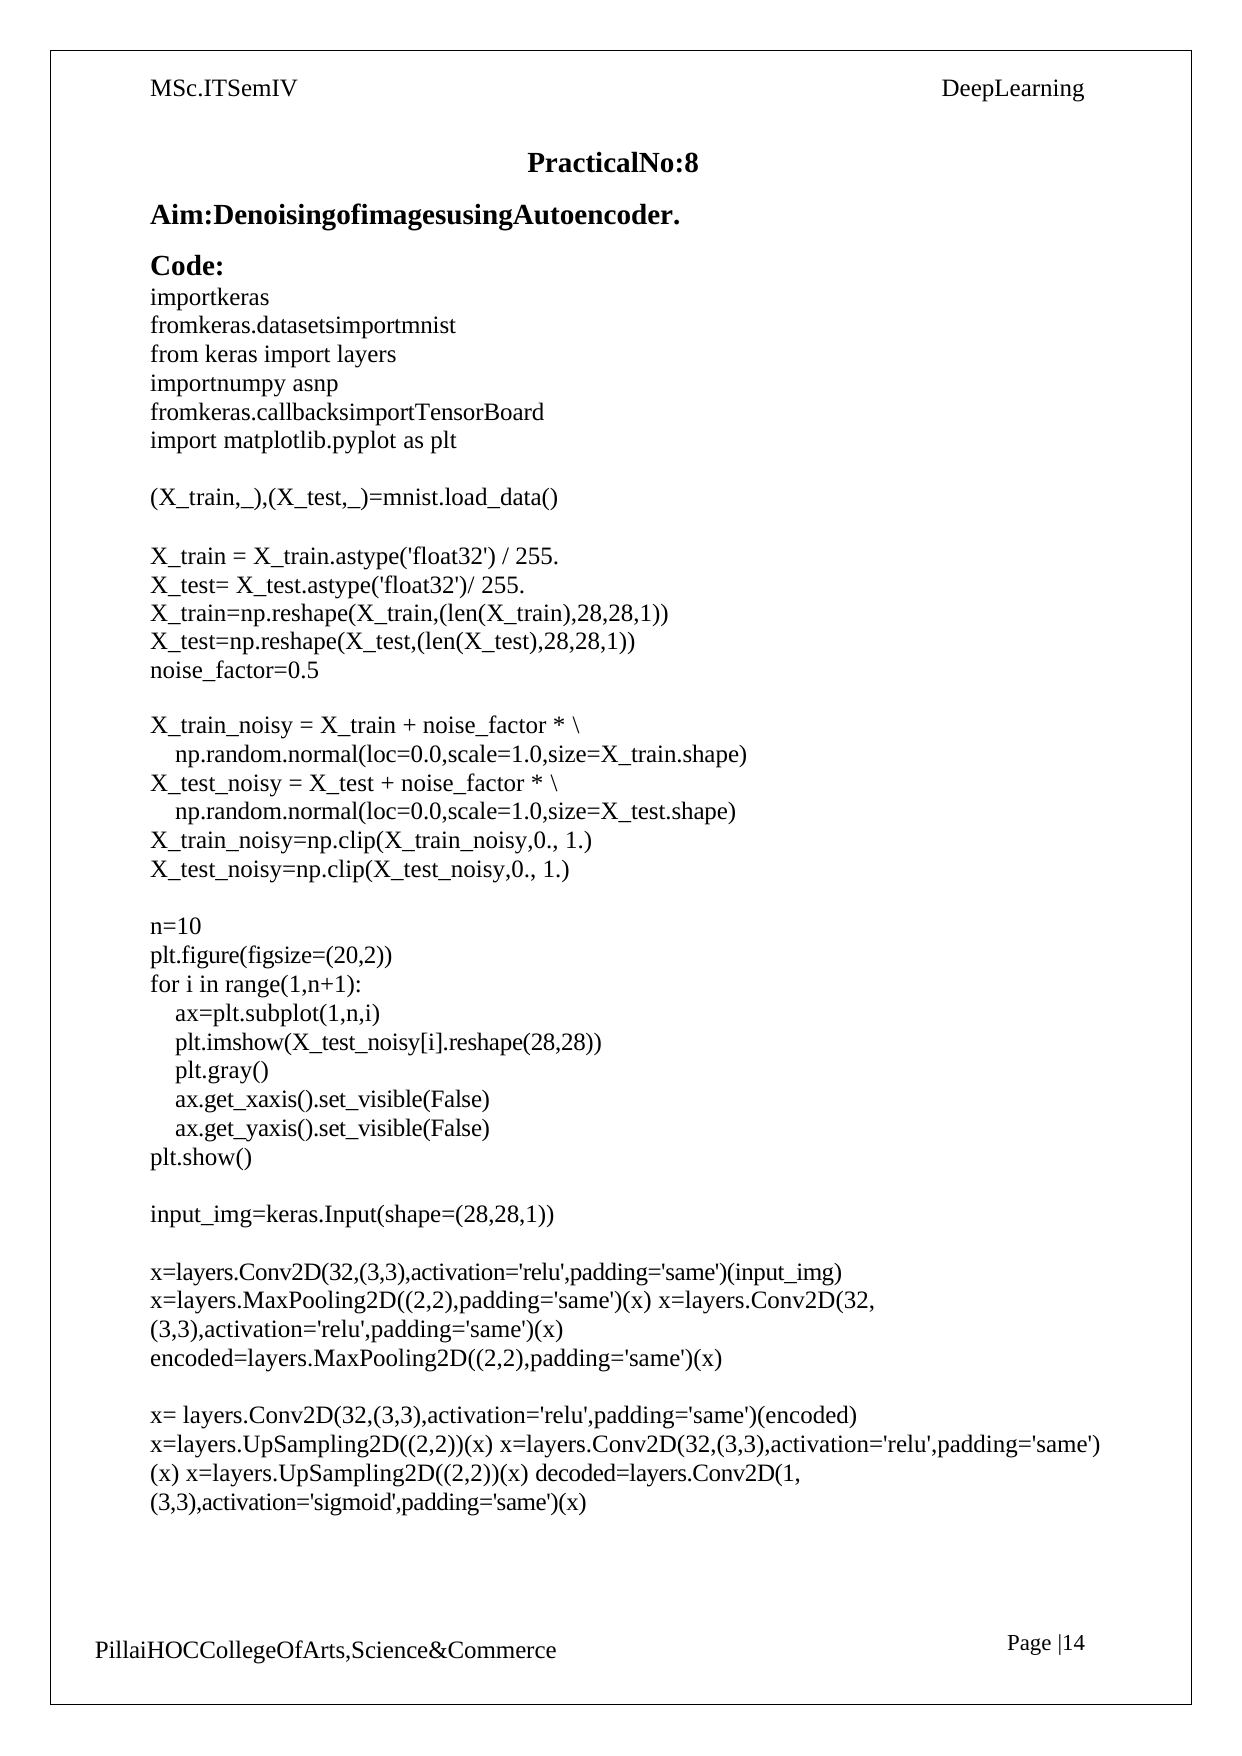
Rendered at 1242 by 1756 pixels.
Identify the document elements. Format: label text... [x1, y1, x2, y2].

text X_train_noisy = X_train + noise_factor * \ np.random.normal(loc=0.0,scale=1.0,size=X_train.shape) [150, 711, 749, 768]
text PracticalNo:8 Aim:DenoisingofimagesusingAutoencoder. [150, 145, 701, 231]
text n=10 [150, 912, 1104, 940]
text X_train_noisy=np.clip(X_train_noisy,0., 1.) [150, 826, 1104, 854]
text x=layers.Conv2D(32,(3,3),activation='relu',padding='same')(input_img) x=layers.MaxPooling2D((2,2),padding='same')(x) x=layers.Conv2D(32,(3,3),activation='relu',padding='same')(x) encoded=layers.MaxPooling2D((2,2),padding='same')(x) [150, 1257, 1104, 1372]
text X_test_noisy=np.clip(X_test_noisy,0., 1.) [150, 854, 1104, 883]
text fromkeras.callbacksimportTensorBoard import matplotlib.pyplot as plt [150, 397, 546, 454]
text x= layers.Conv2D(32,(3,3),activation='relu',padding='same')(encoded) x=layers.UpSampling2D((2,2))(x) x=layers.Conv2D(32,(3,3),activation='relu',padding='same')(x) x=layers.UpSampling2D((2,2))(x) decoded=layers.Conv2D(1,(3,3),activation='sigmoid',padding='same')(x) [150, 1400, 1104, 1515]
text noise_factor=0.5 [150, 655, 1104, 684]
subtitle Code: [150, 249, 1104, 282]
text X_train = X_train.astype('float32') / 255. X_test= X_test.astype('float32')/ 255. [150, 541, 561, 599]
text X_test_noisy = X_test + noise_factor * \ np.random.normal(loc=0.0,scale=1.0,size=X_test.shape) [150, 768, 738, 825]
text ax=plt.subplot(1,n,i) plt.imshow(X_test_noisy[i].reshape(28,28)) plt.gray() [175, 998, 604, 1084]
text (X_train,_),(X_test,_)=mnist.load_data() [150, 482, 1104, 511]
text importkeras fromkeras.datasetsimportmnist from keras import layers importnumpy asnp [150, 282, 458, 397]
text plt.figure(figsize=(20,2)) for i in range(1,n+1): [150, 940, 394, 998]
text ax.get_xaxis().set_visible(False) ax.get_yaxis().set_visible(False) [175, 1084, 492, 1142]
text X_train=np.reshape(X_train,(len(X_train),28,28,1)) X_test=np.reshape(X_test,(len(X_test),28,28,1)) [150, 600, 671, 655]
text plt.show() input_img=keras.Input(shape=(28,28,1)) [150, 1142, 556, 1228]
